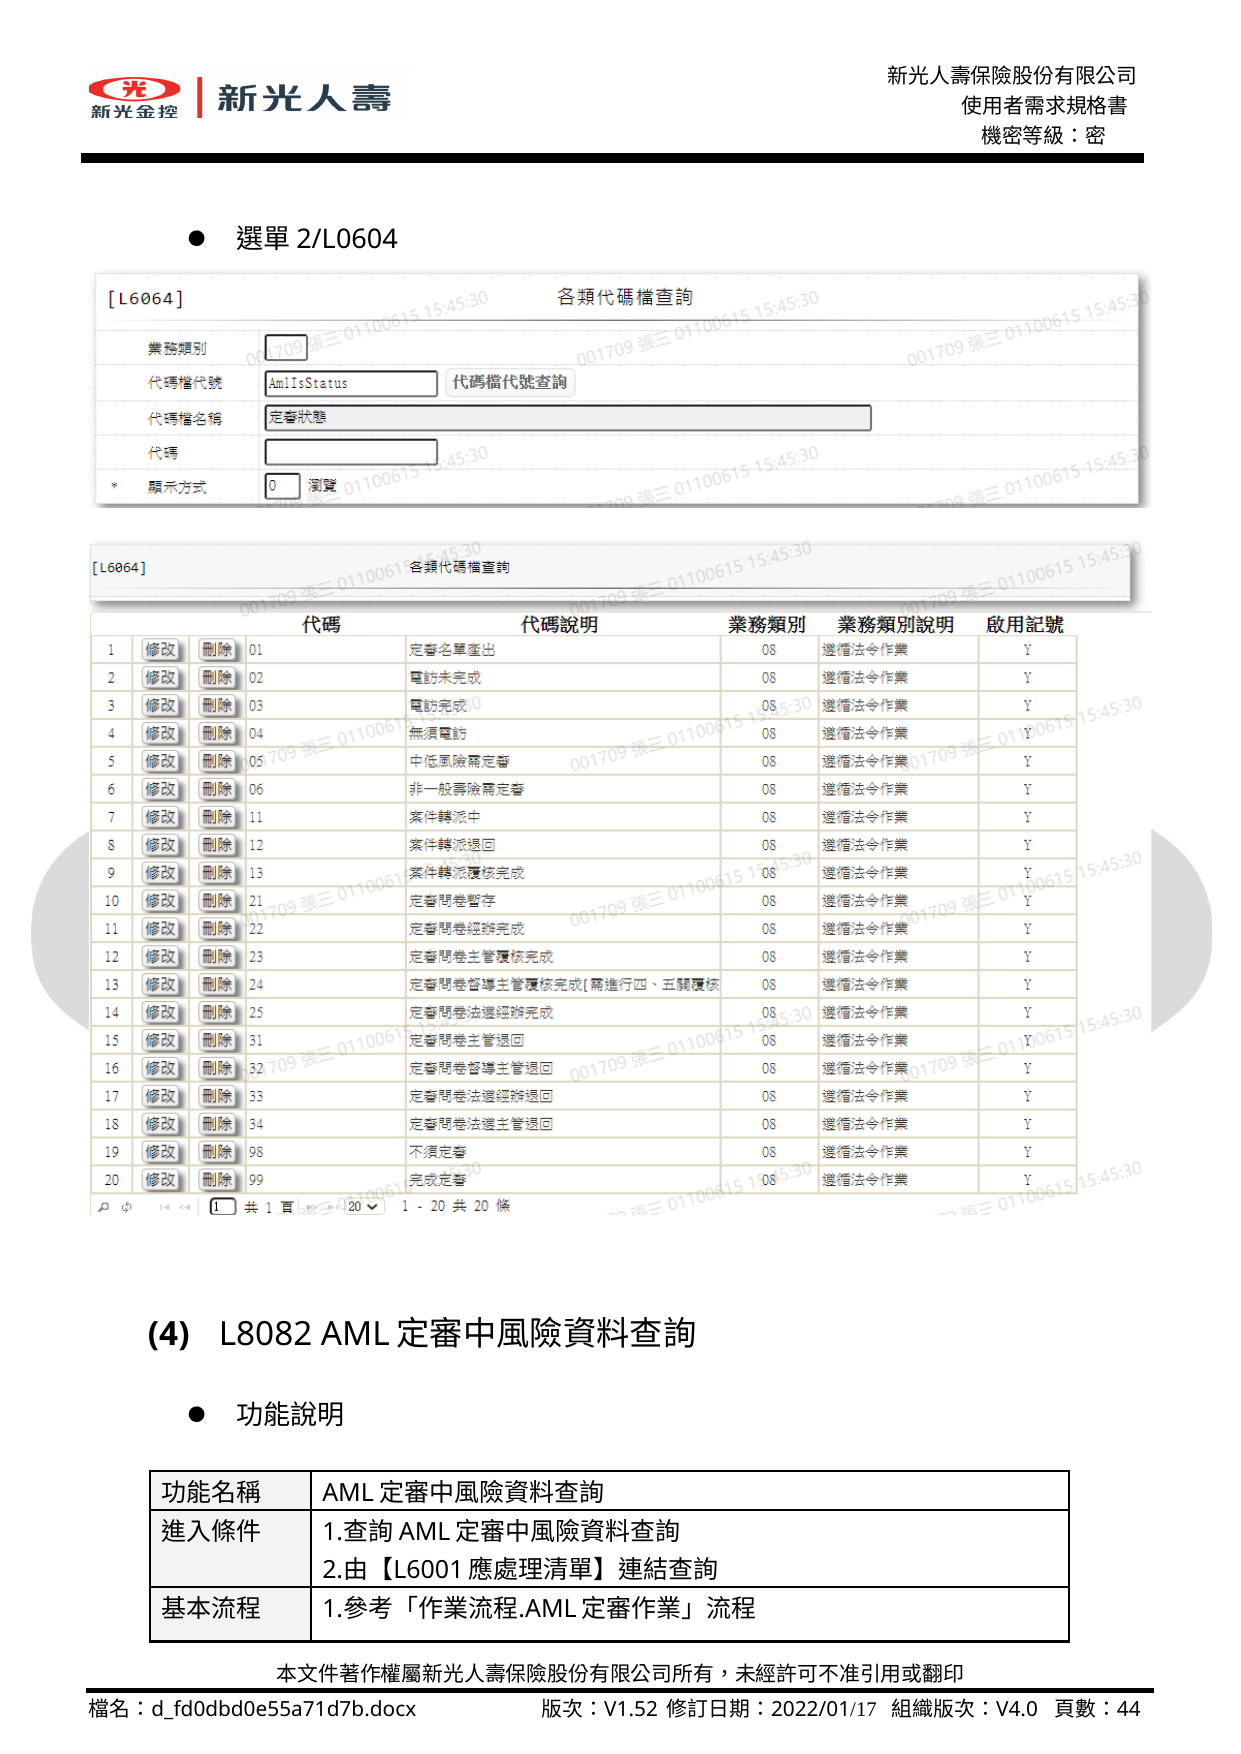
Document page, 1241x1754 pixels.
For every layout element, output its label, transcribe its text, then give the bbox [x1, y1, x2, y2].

table_cell 基本流程 [151, 1588, 310, 1640]
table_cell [312, 1588, 1068, 1640]
list 選單2/L0604 [186, 217, 1152, 257]
list 功能說明 [186, 1393, 1152, 1432]
picture [25, 536, 1215, 1215]
table_header AML定審中風險資料查詢 [312, 1472, 1068, 1509]
subtitle L8082 AML定審中風險資料查詢 [148, 1307, 1152, 1355]
picture [88, 61, 414, 118]
table_cell 1.查詢 AML定審中風險資料查詢 2.由【L6001應處理清單】連結查詢 [312, 1511, 1068, 1586]
picture [88, 268, 1152, 508]
table_cell 進入條件 [151, 1511, 310, 1586]
table_header 功能名稱 [151, 1472, 310, 1509]
